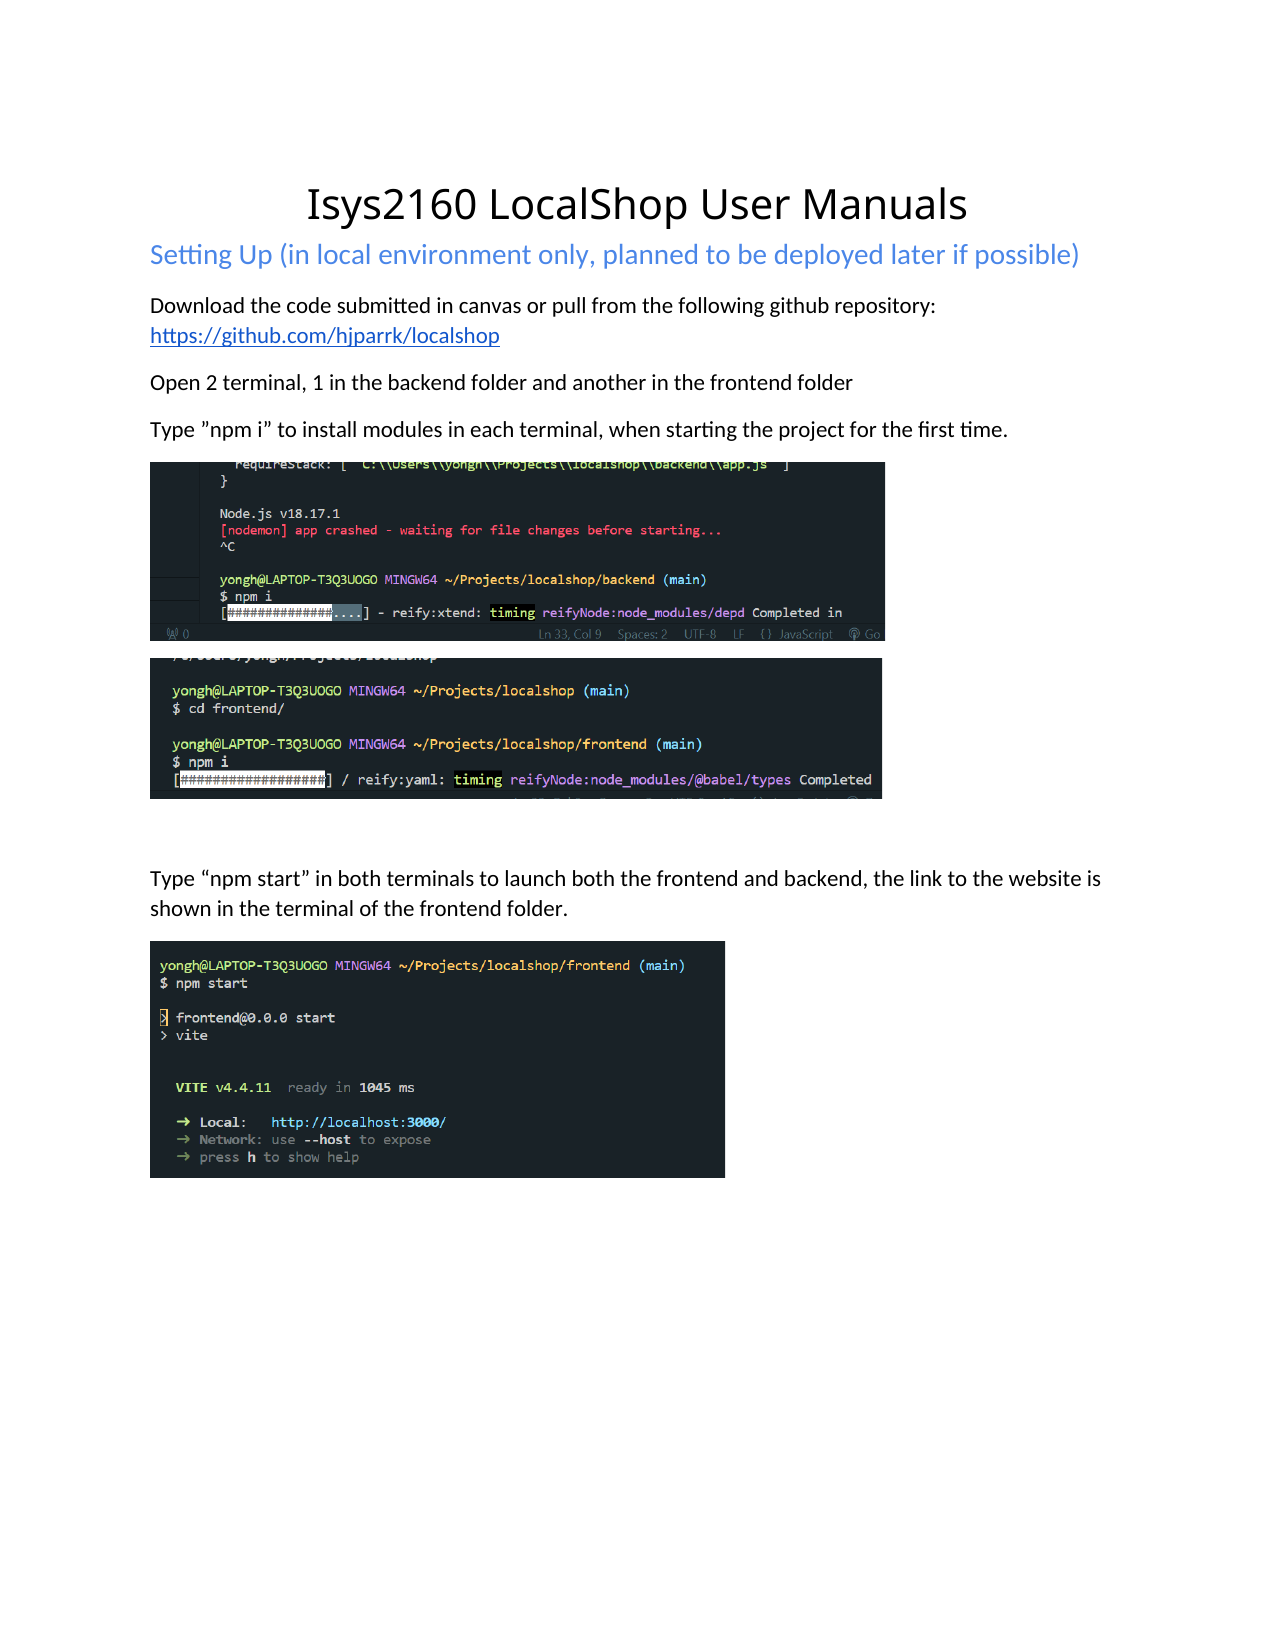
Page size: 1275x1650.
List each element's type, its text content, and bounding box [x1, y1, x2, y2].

text Download the code submitted in canvas or pull from the following github repository: https://github.com/hjparrk/localshop [150, 291, 1125, 349]
text Setting Up (in local environment only, planned to be deployed later if possible) [150, 236, 1125, 272]
picture [150, 941, 726, 1178]
picture [150, 462, 886, 641]
subtitle Isys2160 LocalShop User Manuals [150, 175, 1125, 232]
picture [150, 658, 883, 799]
text Type ”npm i” to install modules in each terminal, when starting the project for the first time. [150, 415, 1125, 443]
text Open 2 terminal, 1 in the backend folder and another in the frontend folder [150, 368, 1125, 396]
text Type “npm start” in both terminals to launch both the frontend and backend, the link to the website is shown in the terminal of the frontend folder. [150, 864, 1125, 922]
